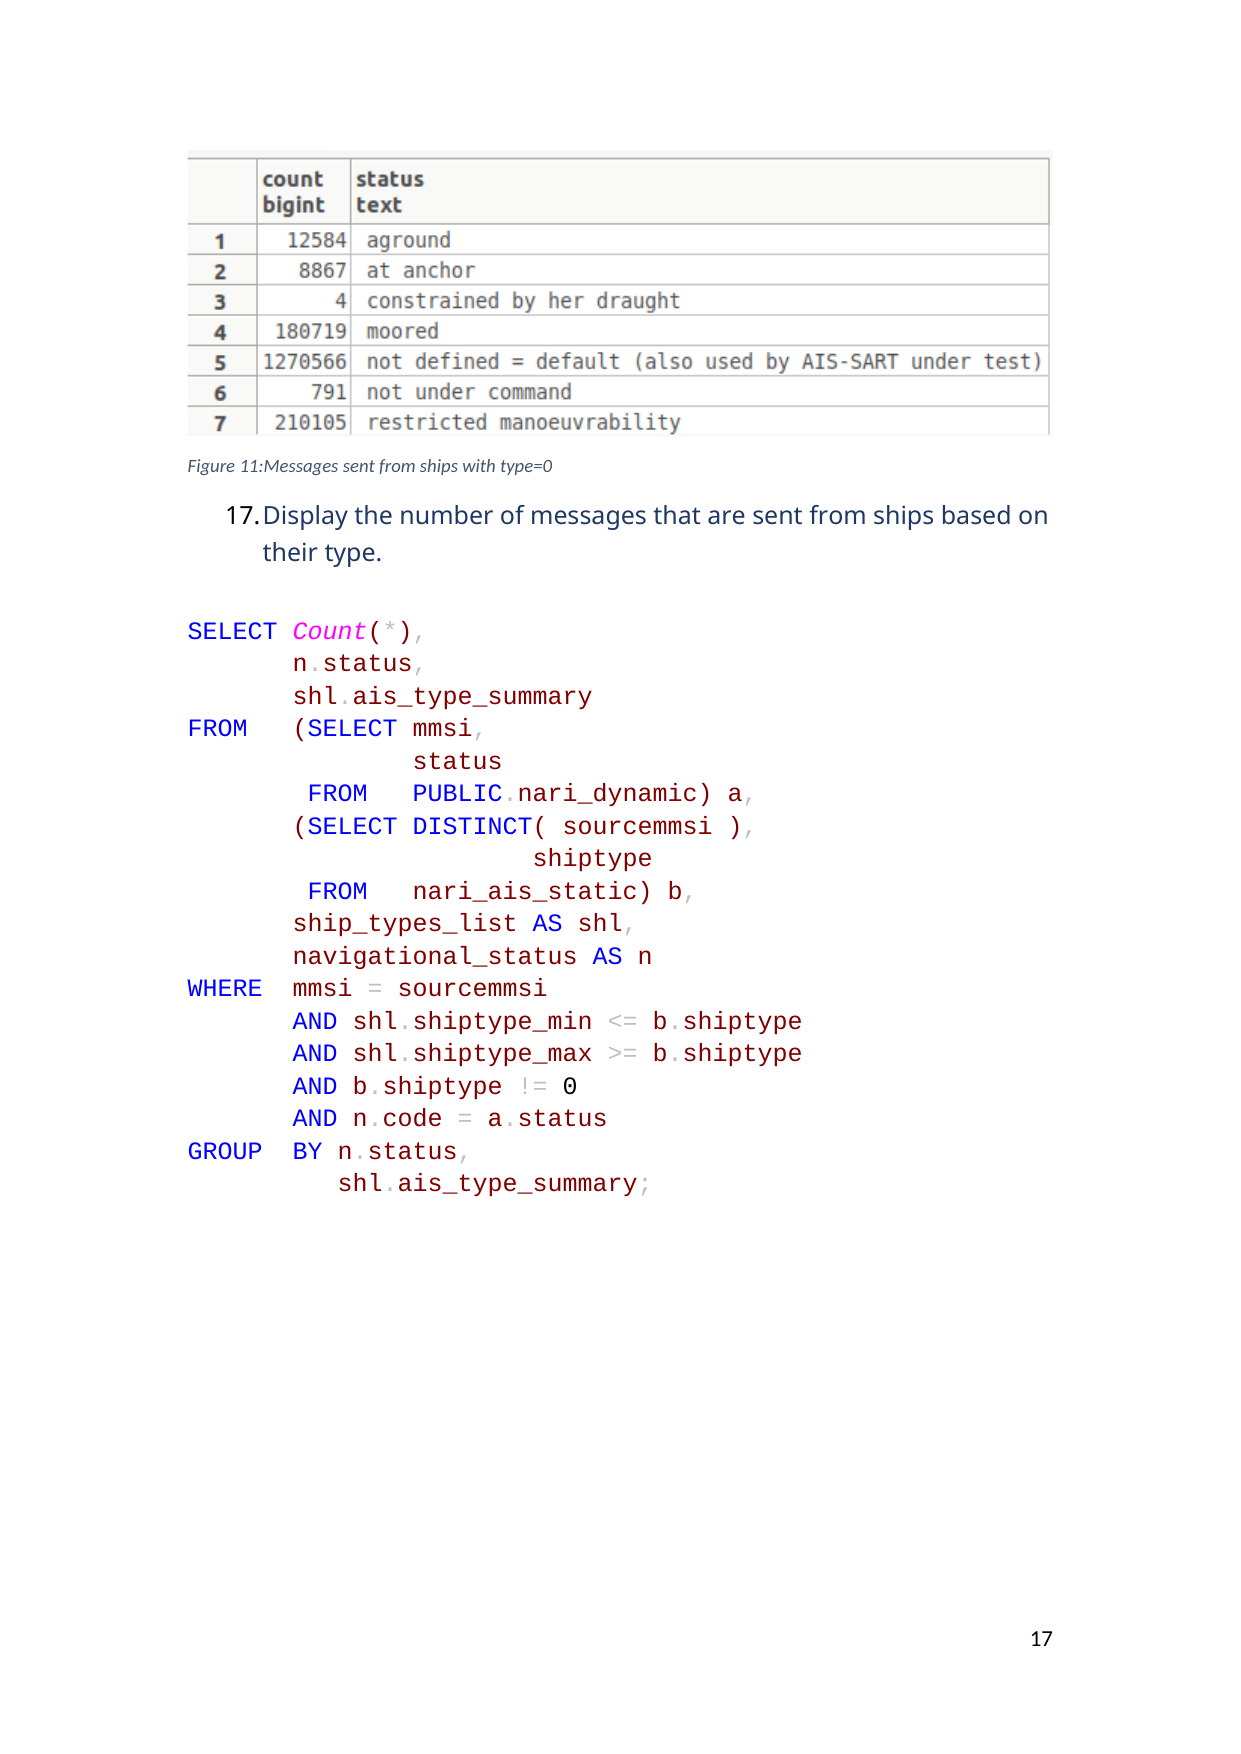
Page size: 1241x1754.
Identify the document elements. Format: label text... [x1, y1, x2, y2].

text SELECT Count(*), n.status, shl.ais_type_summary FROM (SELECT mmsi, status FROM PUBLIC.nari_dynamic) a, (SELECT DISTINCT( sourcemmsi ), shiptype FROM nari_ais_static) b, ship_types_list AS shl, navigational_status AS n WHERE mmsi = sourcemmsi AND shl.shiptype_min <= b.shiptype AND shl.shiptype_max >= b.shiptype AND b.shiptype != 0 AND n.code = a.status GROUP BY n.status, shl.ais_type_summary; [187, 618, 1053, 1199]
subtitle Display the number of messages that are sent from ships based on their type. [225, 498, 1053, 569]
picture [187, 150, 1053, 436]
text Figure 11:Messages sent from ships with type=0 [187, 454, 1053, 477]
